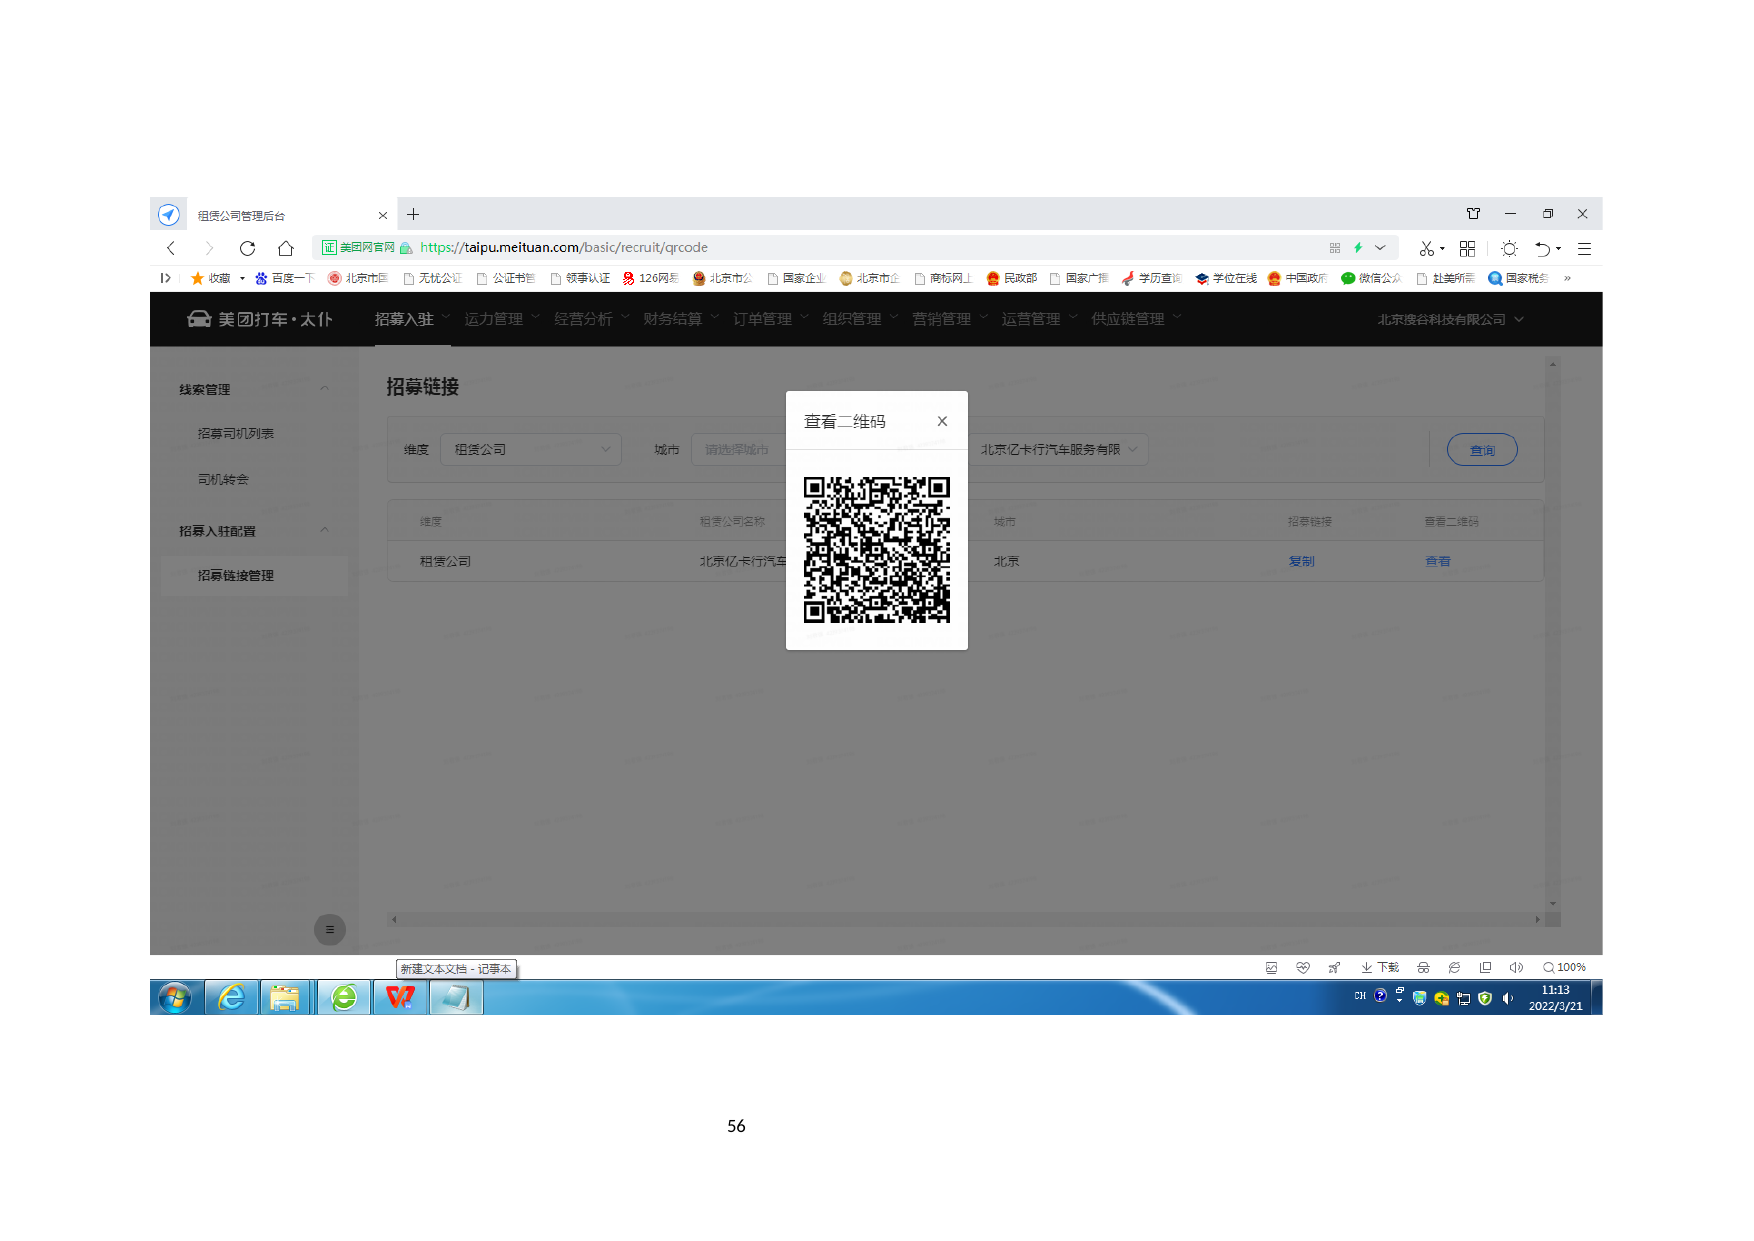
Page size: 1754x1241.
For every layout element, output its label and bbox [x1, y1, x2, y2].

picture [150, 197, 1603, 1015]
